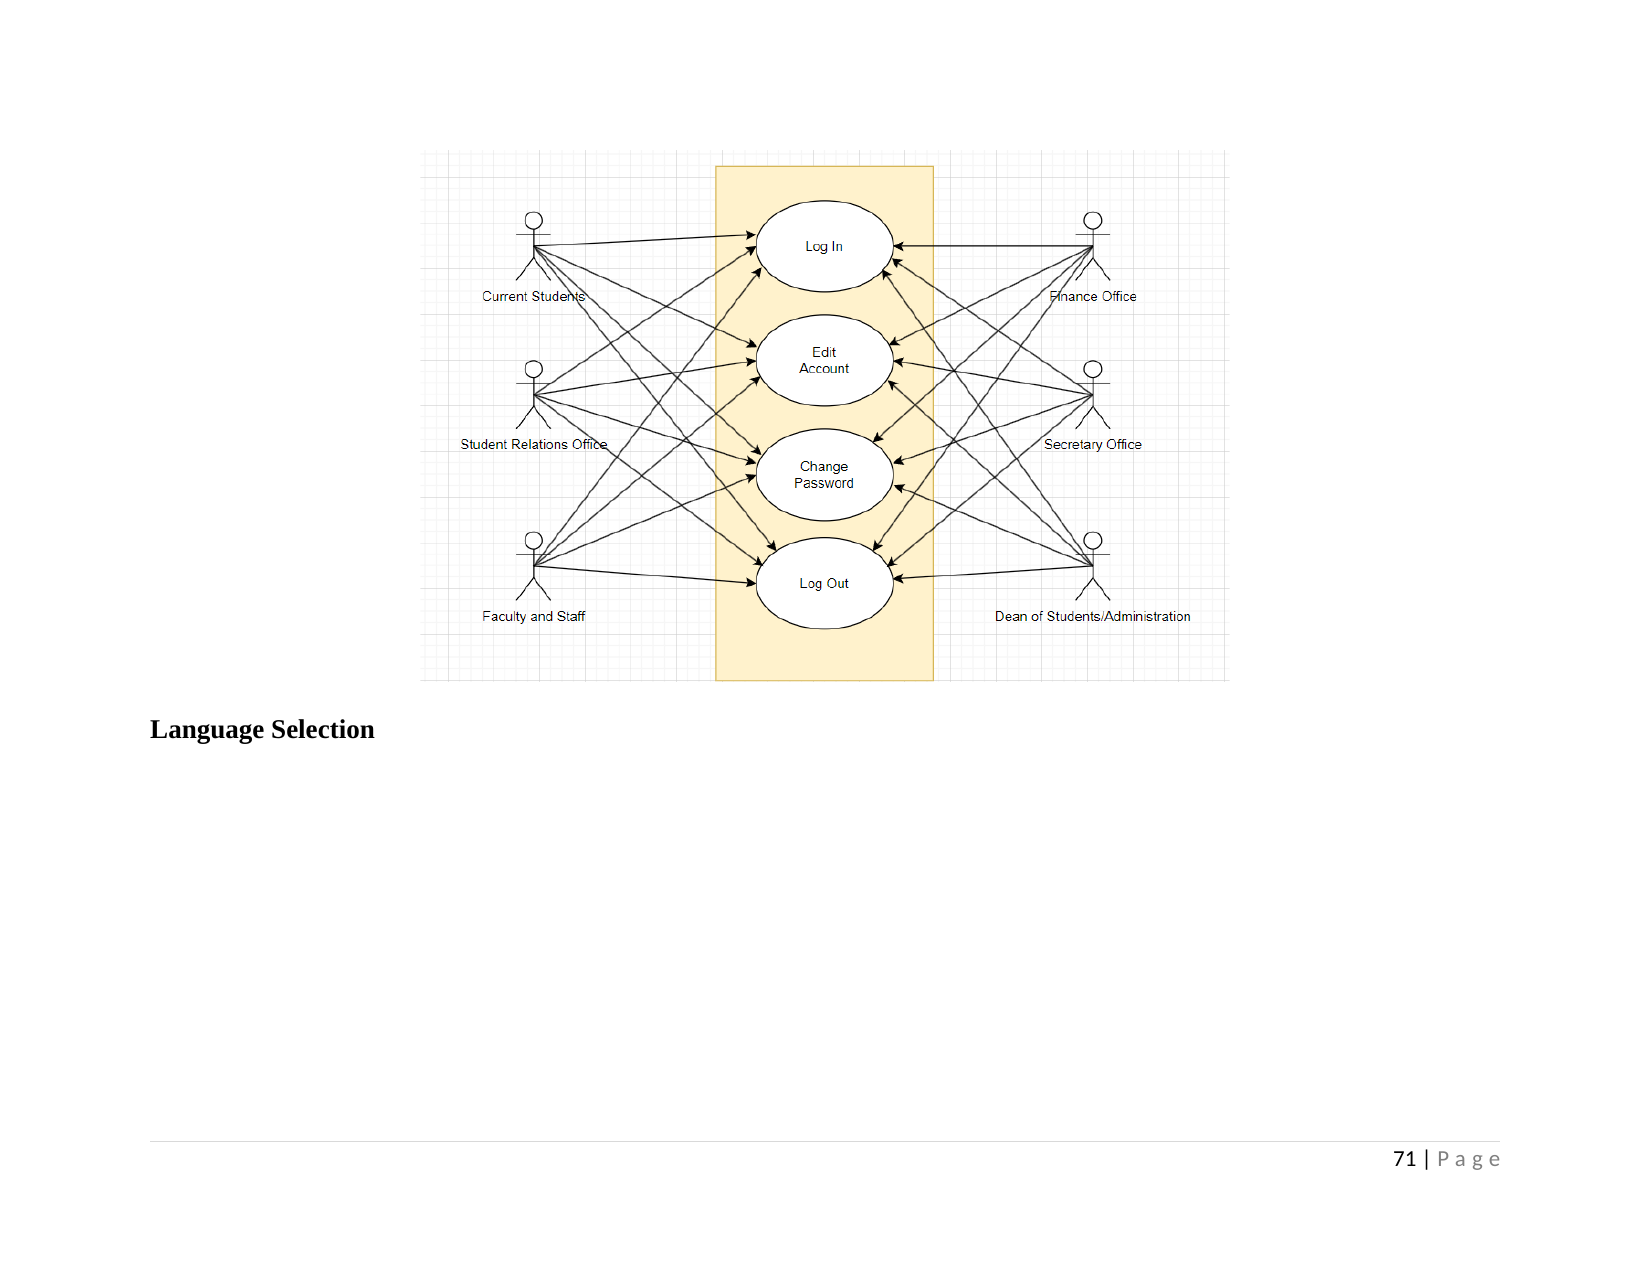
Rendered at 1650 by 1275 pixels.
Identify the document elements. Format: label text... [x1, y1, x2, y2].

picture [420, 150, 1230, 682]
text Language Selection [150, 713, 1500, 744]
